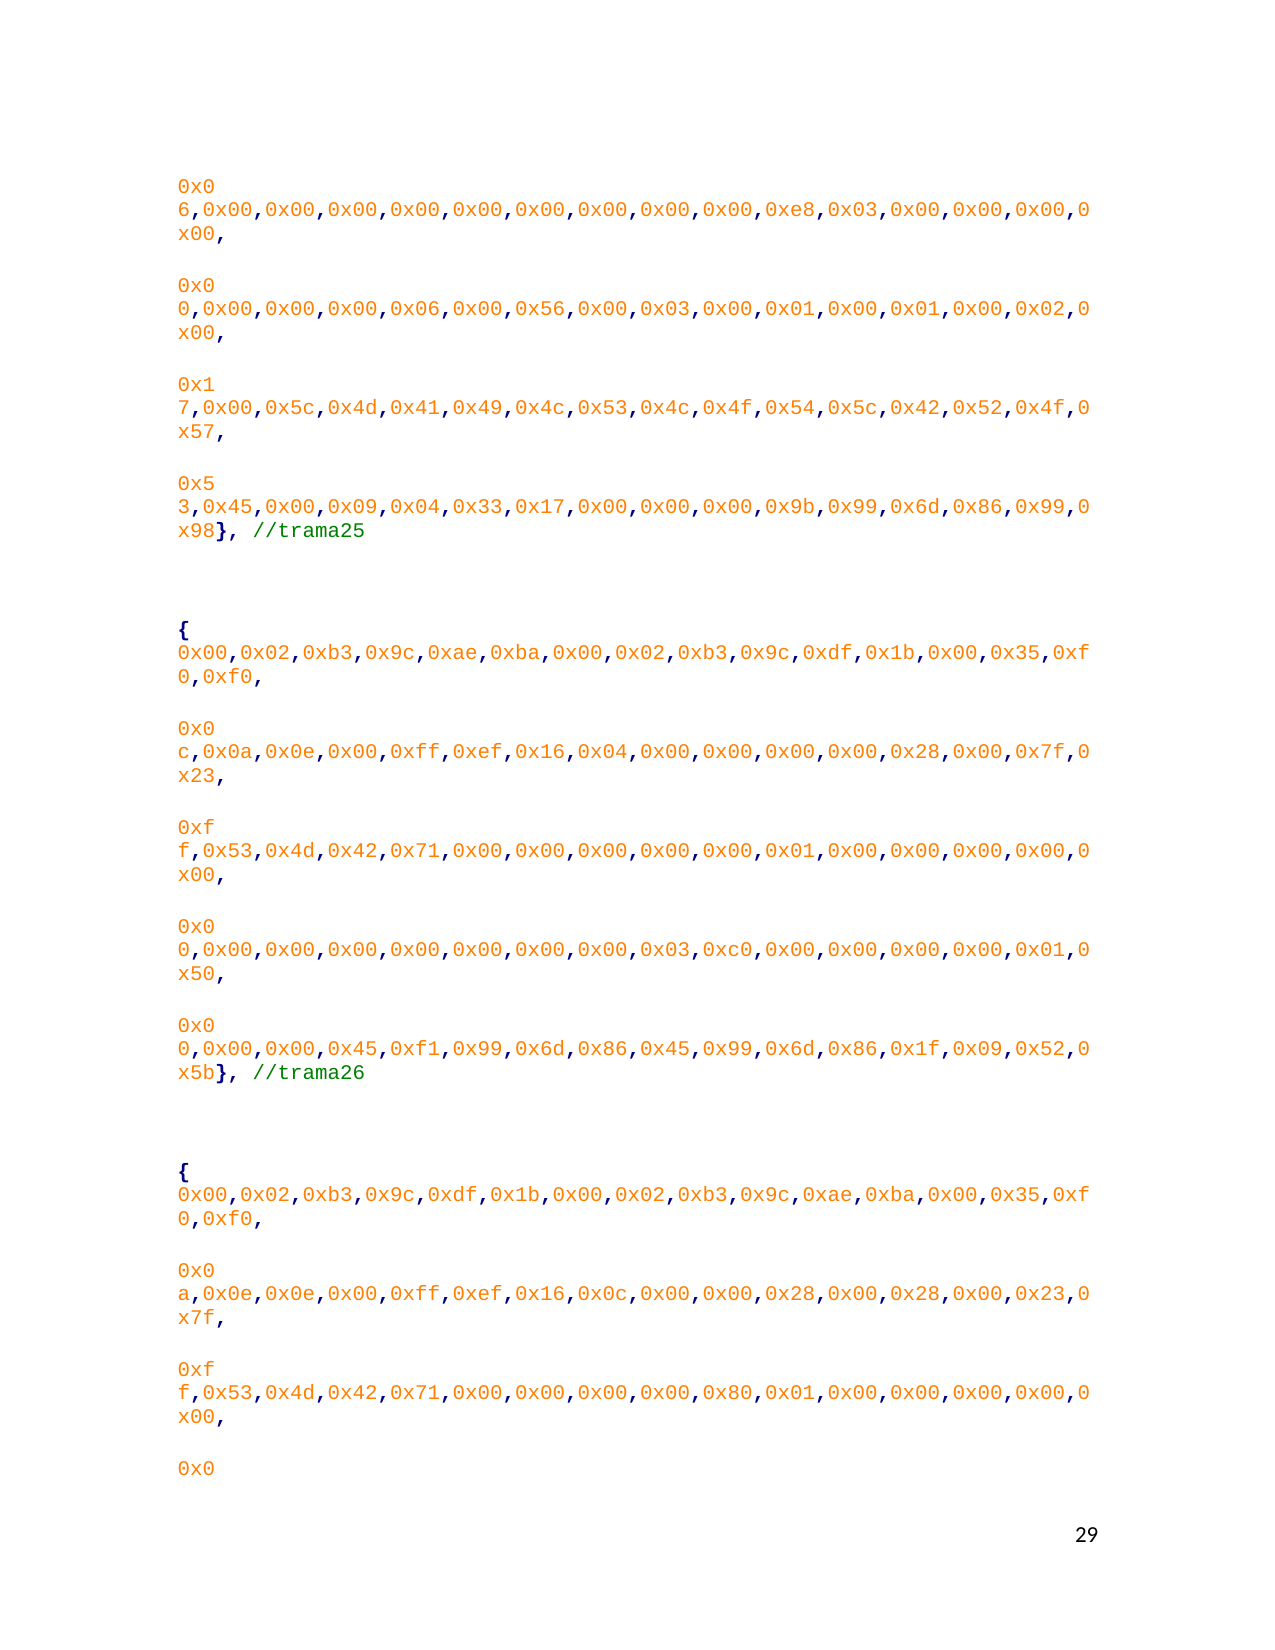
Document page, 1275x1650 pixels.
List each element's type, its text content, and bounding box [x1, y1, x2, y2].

text 0xff,0x53,0x4d,0x42,0x71,0x00,0x00,0x00,0x00,0x00,0x01,0x00,0x00,0x00,0x00,0x00, [177, 789, 1098, 888]
text 0x00,0x00,0x00,0x00,0x00,0x00,0x00,0x00,0x03,0xc0,0x00,0x00,0x00,0x00,0x01,0x50, [177, 1430, 1098, 1481]
text {0x00,0x02,0xb3,0x9c,0xae,0xba,0x00,0x02,0xb3,0x9c,0xdf,0x1b,0x00,0x35,0xf0,0xf0, [177, 567, 1098, 690]
text 0x06,0x00,0x00,0x00,0x00,0x00,0x00,0x00,0x00,0x00,0xe8,0x03,0x00,0x00,0x00,0x00, [177, 148, 1098, 247]
text 0x0c,0x0a,0x0e,0x00,0xff,0xef,0x16,0x04,0x00,0x00,0x00,0x00,0x28,0x00,0x7f,0x23, [177, 690, 1098, 789]
text {0x00,0x02,0xb3,0x9c,0xdf,0x1b,0x00,0x02,0xb3,0x9c,0xae,0xba,0x00,0x35,0xf0,0xf0, [177, 1109, 1098, 1232]
text 0xff,0x53,0x4d,0x42,0x71,0x00,0x00,0x00,0x00,0x80,0x01,0x00,0x00,0x00,0x00,0x00, [177, 1331, 1098, 1430]
text 0x17,0x00,0x5c,0x4d,0x41,0x49,0x4c,0x53,0x4c,0x4f,0x54,0x5c,0x42,0x52,0x4f,0x57, [177, 346, 1098, 444]
text 0x00,0x00,0x00,0x45,0xf1,0x99,0x6d,0x86,0x45,0x99,0x6d,0x86,0x1f,0x09,0x52,0x5b}, //trama26 [177, 987, 1098, 1086]
text 0x00,0x00,0x00,0x00,0x00,0x00,0x00,0x00,0x03,0xc0,0x00,0x00,0x00,0x00,0x01,0x50, [177, 888, 1098, 987]
text 0x53,0x45,0x00,0x09,0x04,0x33,0x17,0x00,0x00,0x00,0x9b,0x99,0x6d,0x86,0x99,0x98}, //trama25 [177, 444, 1098, 543]
text 0x0a,0x0e,0x0e,0x00,0xff,0xef,0x16,0x0c,0x00,0x00,0x28,0x00,0x28,0x00,0x23,0x7f, [177, 1232, 1098, 1331]
text 0x00,0x00,0x00,0x00,0x06,0x00,0x56,0x00,0x03,0x00,0x01,0x00,0x01,0x00,0x02,0x00, [177, 247, 1098, 346]
